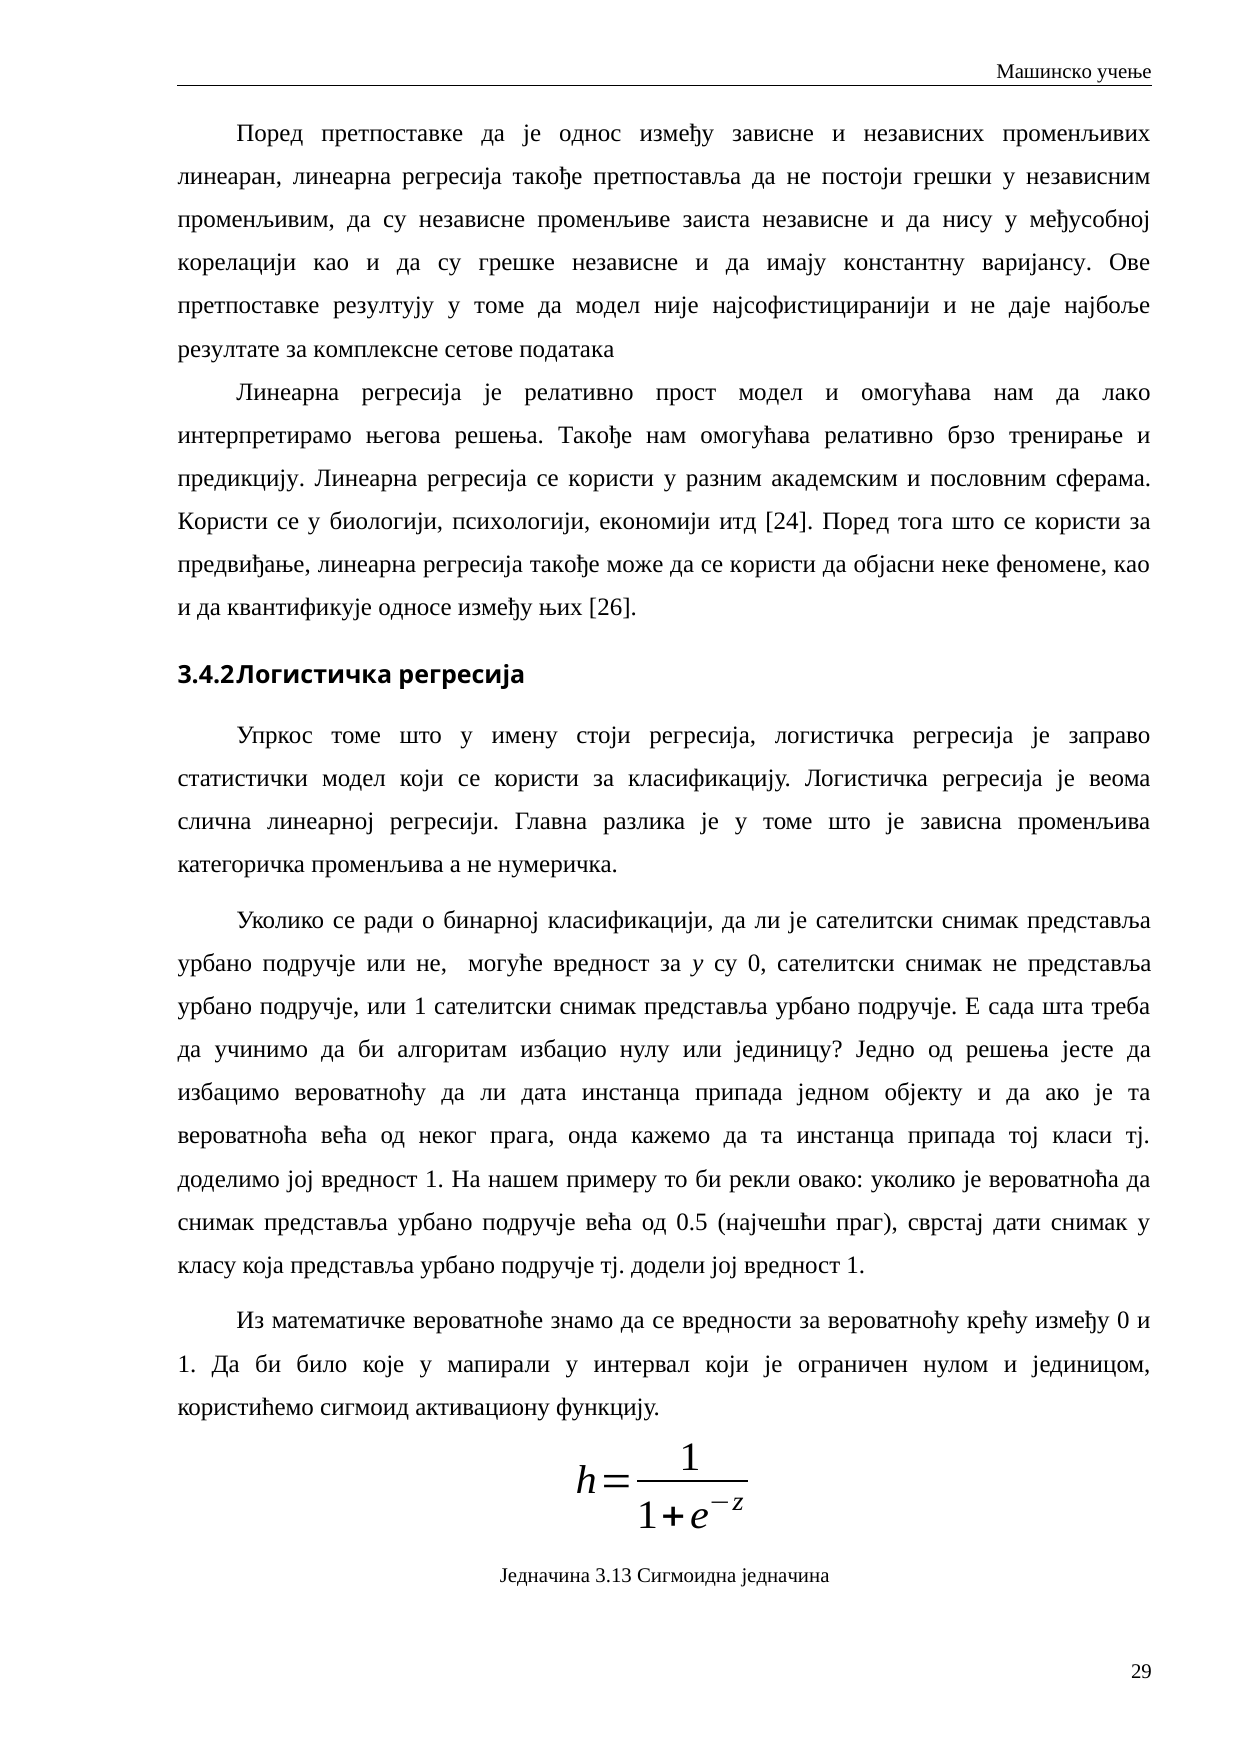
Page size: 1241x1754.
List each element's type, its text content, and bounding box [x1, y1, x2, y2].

text Упркос томе што у имену стоји регресија, логистичка регресија је заправо статистички модел који се користи за класификацију. Логистичка регресија је веома слична линеарној регресији. Главна разлика је у томе што је зависна променљива категоричка променљива а не нумеричка. [177, 720, 1152, 878]
text Уколико се ради о бинарној класификацији, да ли је сателитски снимак представља урбано подручје или не, могуће вредност за y су 0, сателитски снимак не представља урбано подручје, или 1 сателитски снимак представља урбано подручје. Е сада шта треба да учинимо да би алгоритам избацио нулу или јединицу? Једно од решења јесте да избацимо вероватноћу да ли дата инстанца припада једном објекту и да ако је та вероватноћа већа од неког прага, онда кажемо да та инстанца припада тој класи тј. доделимо јој вредност 1. На нашем примеру то би рекли овако: уколико је вероватноћа да снимак представља урбано подручје већа од 0.5 (најчешћи праг), сврстај дати снимак у класу која представља урбано подручје тј. додели јој вредност 1. [177, 905, 1152, 1279]
text Линеарна регресија је релативно прост модел и омогућава нам да лако интерпретирамо његова решења. Такође нам омогућава релативно брзо тренирање и предикцију. Линеарна регресија се користи у разним академским и пословним сферама. Користи се у биологији, психологији, економији итд [24]. Поред тога што се користи за предвиђање, линеарна регресија такође може да се користи да објасни неке феномене, као и да квантификује односе између њих [26]. [177, 377, 1152, 621]
text Поред претпоставке да је однос између зависне и независних променљивих линеаран, линеарна регресија такође претпоставља да не постоји грешки у независним променљивим, да су независне променљиве заиста независне и да нису у међусобној корелацији као и да су грешке независне и да имају константну варијансу. Ове претпоставке резултују у томе да модел није најсофистициранији и не даје најбоље резултате за комплексне сетове података [177, 118, 1152, 362]
subtitle Логистичка регресија [177, 656, 1152, 691]
text Из математичке вероватноће знамо да се вредности за вероватноћу крећу између 0 и 1. Да би било које y мапирали у интервал који је ограничен нулом и јединицом, користићемо сигмоид активациону функцију. [177, 1306, 1152, 1421]
